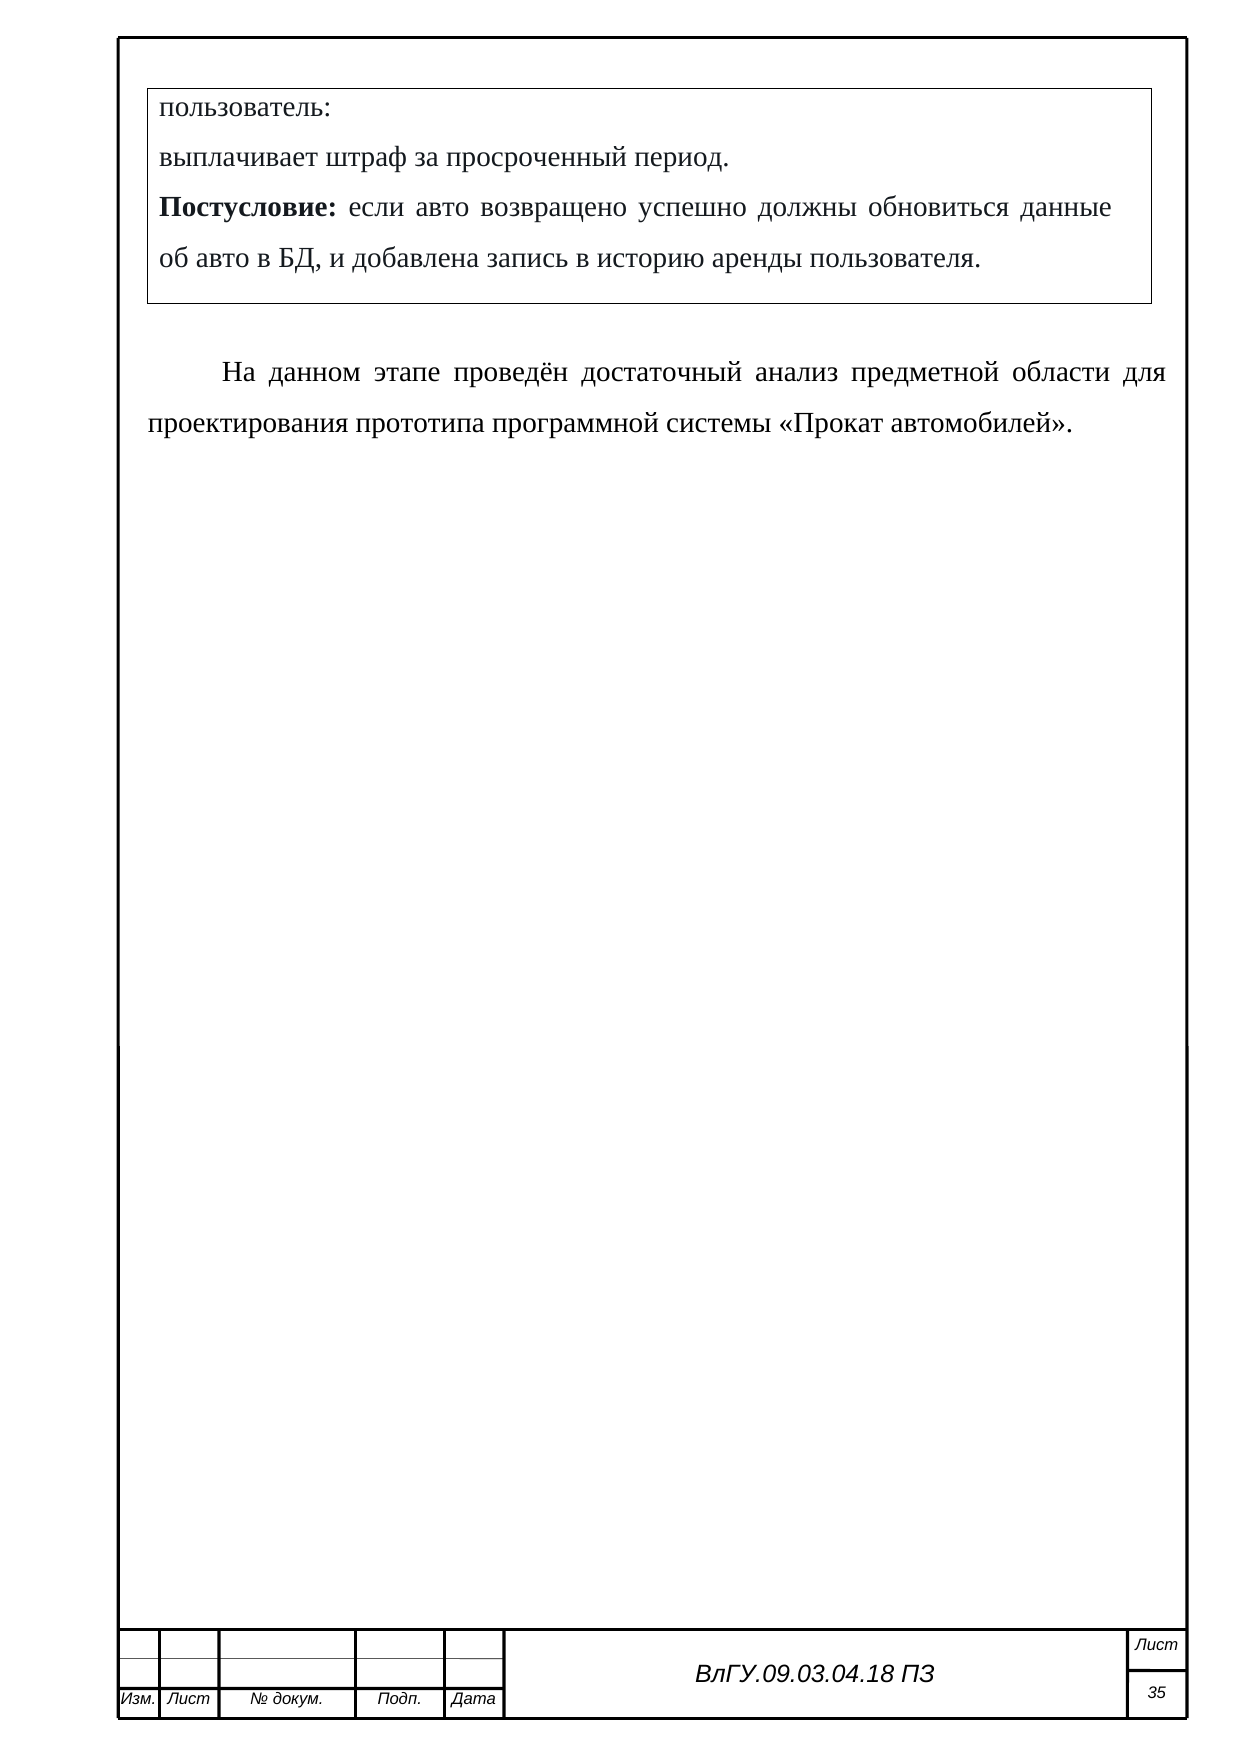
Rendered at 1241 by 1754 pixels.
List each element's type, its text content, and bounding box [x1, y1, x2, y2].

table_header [148, 89, 1151, 303]
text На данном этапе проведён достаточный анализ предметной области для проектирования прототипа программной системы «Прокат автомобилей». [148, 354, 1167, 438]
